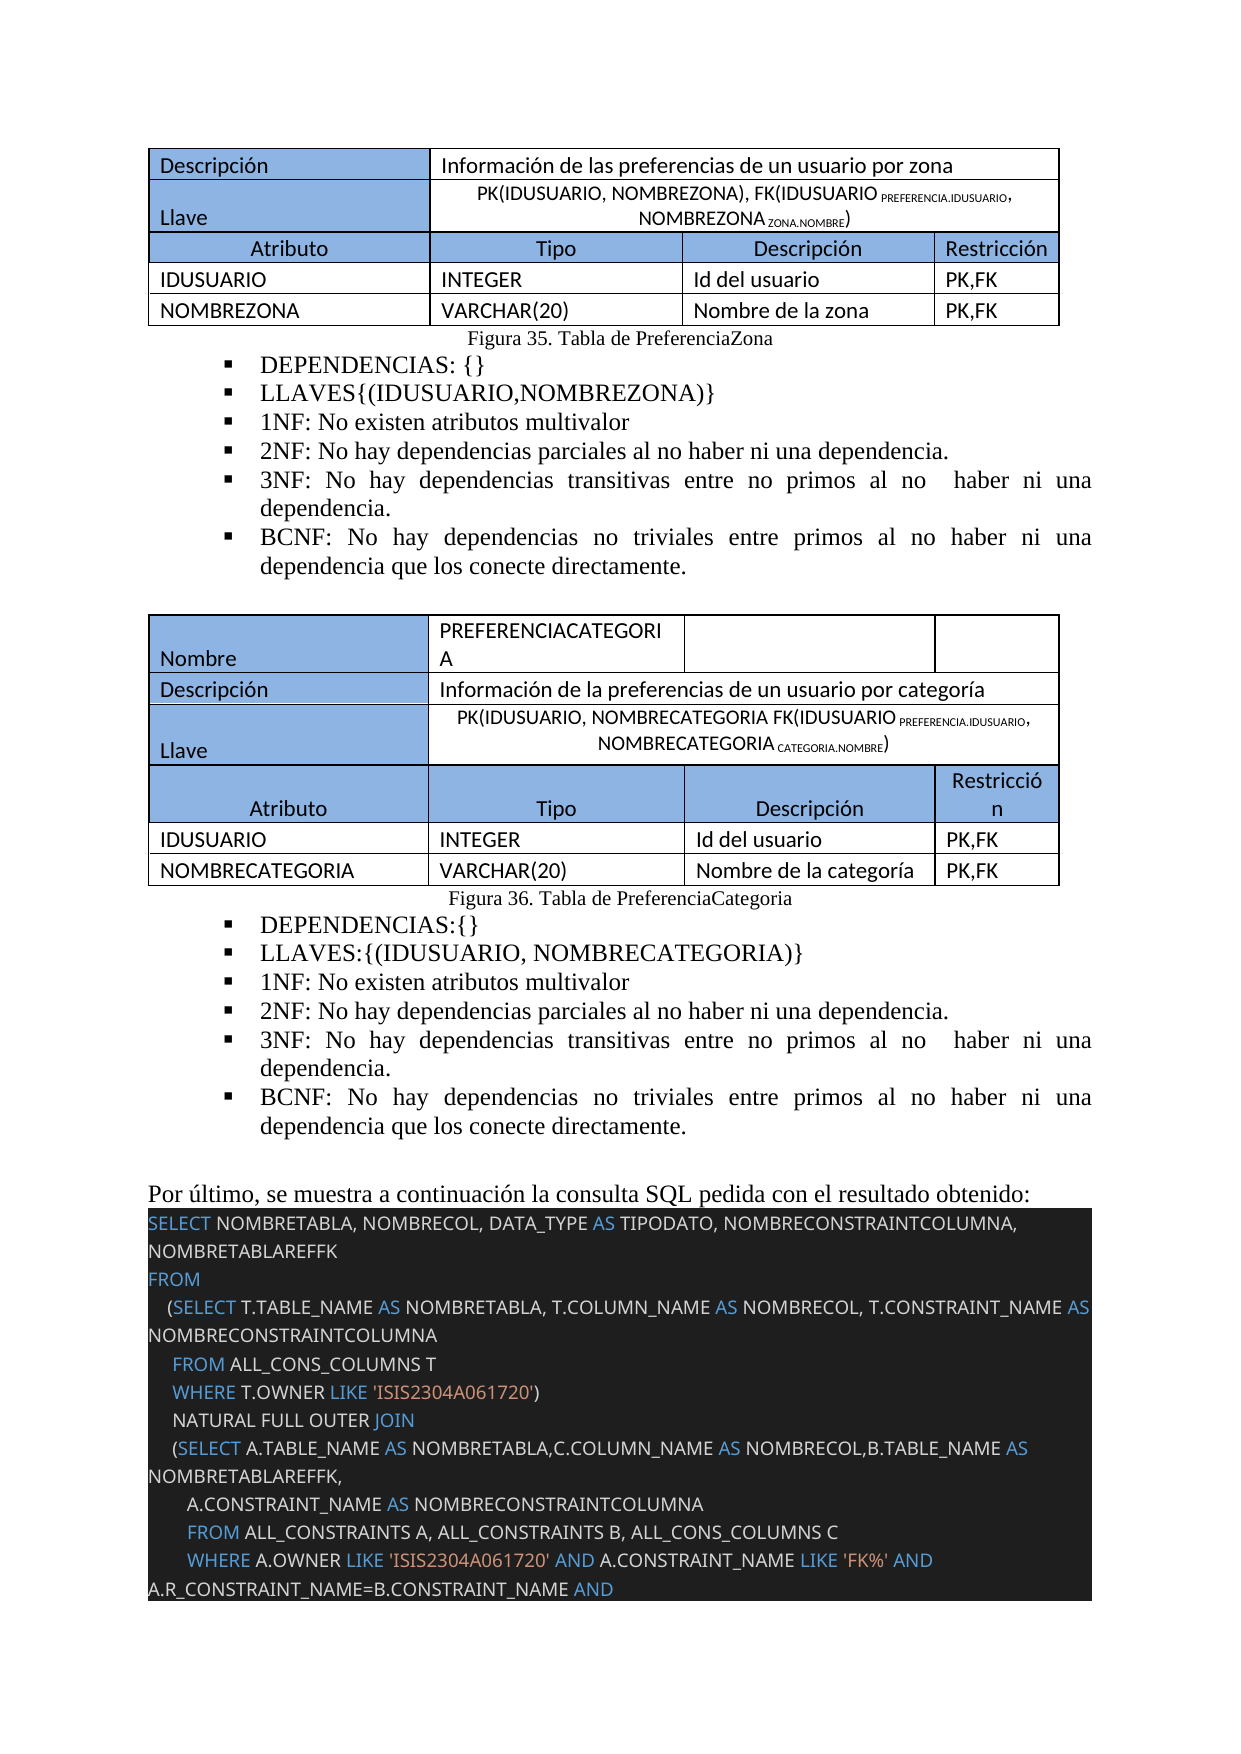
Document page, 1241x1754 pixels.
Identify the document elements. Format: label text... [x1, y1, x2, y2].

list BCNF: No hay dependencias no triviales entre primos al no haber ni una dependencia que los conecte directamente. [222, 522, 1092, 580]
table_cell Información de las preferencias de un usuario por zona [431, 149, 1058, 179]
table_header [936, 616, 1058, 672]
text Por último, se muestra a continuación la consulta SQL pedida con el resultado obtenido: [148, 1179, 1092, 1208]
list 2NF: No hay dependencias parciales al no haber ni una dependencia. [222, 436, 1092, 465]
table_cell Restricción [936, 766, 1058, 822]
list 3NF: No hay dependencias transitivas entre no primos al no haber ni una dependencia. [222, 1025, 1092, 1082]
list LLAVES:{(IDUSUARIO, NOMBRECATEGORIA)} [222, 938, 1092, 967]
table_cell PK,FK [936, 854, 1058, 884]
table_cell INTEGER [429, 823, 684, 853]
table_cell PK(IDUSUARIO, NOMBRECATEGORIA FK(IDUSUARIO PREFERENCIA.IDUSUARIO, NOMBRECATEGORIA CATEGORIA.NOMBRE) [429, 705, 1058, 764]
table_cell Atributo [150, 766, 428, 822]
table_cell IDUSUARIO [149, 263, 429, 293]
table_header PREFERENCIACATEGORIA [429, 616, 684, 672]
text NATURAL FULL OUTER JOIN [148, 1404, 1092, 1433]
list BCNF: No hay dependencias no triviales entre primos al no haber ni una dependencia que los conecte directamente. [222, 1082, 1092, 1140]
table_header [685, 616, 934, 672]
text (SELECT A.TABLE_NAME AS NOMBRETABLA,C.COLUMN_NAME AS NOMBRECOL,B.TABLE_NAME AS NOMBRETABLAREFFK, [148, 1433, 1092, 1489]
table_cell Id del usuario [685, 823, 934, 853]
table_cell Llave [150, 180, 429, 231]
table_cell Información de la preferencias de un usuario por categoría [429, 673, 1058, 703]
table_cell INTEGER [431, 263, 682, 293]
table_cell Llave [150, 705, 428, 764]
table_cell Restricción [935, 233, 1058, 262]
list 1NF: No existen atributos multivalor [222, 967, 1092, 996]
text (SELECT T.TABLE_NAME AS NOMBRETABLA, T.COLUMN_NAME AS NOMBRECOL, T.CONSTRAINT_NAME AS NOMBRECONSTRAINTCOLUMNA [148, 1292, 1092, 1348]
text WHERE A.OWNER LIKE 'ISIS2304A061720' AND A.CONSTRAINT_NAME LIKE 'FK%' AND A.R_CONSTRAINT_NAME=B.CONSTRAINT_NAME AND [148, 1545, 1092, 1601]
text A.CONSTRAINT_NAME AS NOMBRECONSTRAINTCOLUMNA [148, 1489, 1092, 1517]
table_cell Descripción [685, 766, 934, 822]
table_cell Descripción [150, 149, 429, 179]
list 1NF: No existen atributos multivalor [222, 407, 1092, 436]
text FROM ALL_CONS_COLUMNS T [148, 1348, 1092, 1376]
table_cell PK,FK [935, 294, 1058, 324]
table_header Nombre [150, 616, 428, 672]
text WHERE T.OWNER LIKE 'ISIS2304A061720') [148, 1376, 1092, 1404]
table_cell Descripción [150, 673, 428, 703]
table_cell Nombre de la categoría [685, 854, 934, 884]
text SELECT NOMBRETABLA, NOMBRECOL, DATA_TYPE AS TIPODATO, NOMBRECONSTRAINTCOLUMNA, NOMBRETABLAREFFK [148, 1208, 1092, 1264]
table_cell PK(IDUSUARIO, NOMBREZONA), FK(IDUSUARIO PREFERENCIA.IDUSUARIO, NOMBREZONA ZONA.NOMBRE) [431, 180, 1058, 231]
list DEPENDENCIAS:{} [222, 910, 1092, 938]
table_cell IDUSUARIO [149, 823, 428, 853]
table_cell Nombre de la zona [683, 294, 934, 324]
list LLAVES{(IDUSUARIO,NOMBREZONA)} [222, 378, 1092, 407]
table_cell VARCHAR(20) [431, 294, 682, 324]
text Figura 35. Tabla de PreferenciaZona [148, 326, 1092, 350]
text FROM ALL_CONSTRAINTS A, ALL_CONSTRAINTS B, ALL_CONS_COLUMNS C [148, 1517, 1092, 1545]
table_cell Tipo [431, 233, 682, 262]
table_cell NOMBREZONA [149, 293, 429, 324]
table_cell PK,FK [936, 823, 1058, 853]
list DEPENDENCIAS: {} [222, 350, 1092, 378]
text FROM [148, 1264, 1092, 1292]
table_cell Tipo [429, 766, 684, 822]
list 3NF: No hay dependencias transitivas entre no primos al no haber ni una dependencia. [222, 465, 1092, 522]
table_cell Descripción [683, 233, 934, 262]
table_cell Id del usuario [683, 263, 934, 293]
table_cell VARCHAR(20) [429, 854, 684, 884]
table_cell NOMBRECATEGORIA [149, 853, 428, 884]
table_cell Atributo [150, 233, 429, 262]
text Figura 36. Tabla de PreferenciaCategoria [148, 886, 1092, 910]
table_cell PK,FK [935, 263, 1058, 293]
list 2NF: No hay dependencias parciales al no haber ni una dependencia. [222, 996, 1092, 1025]
